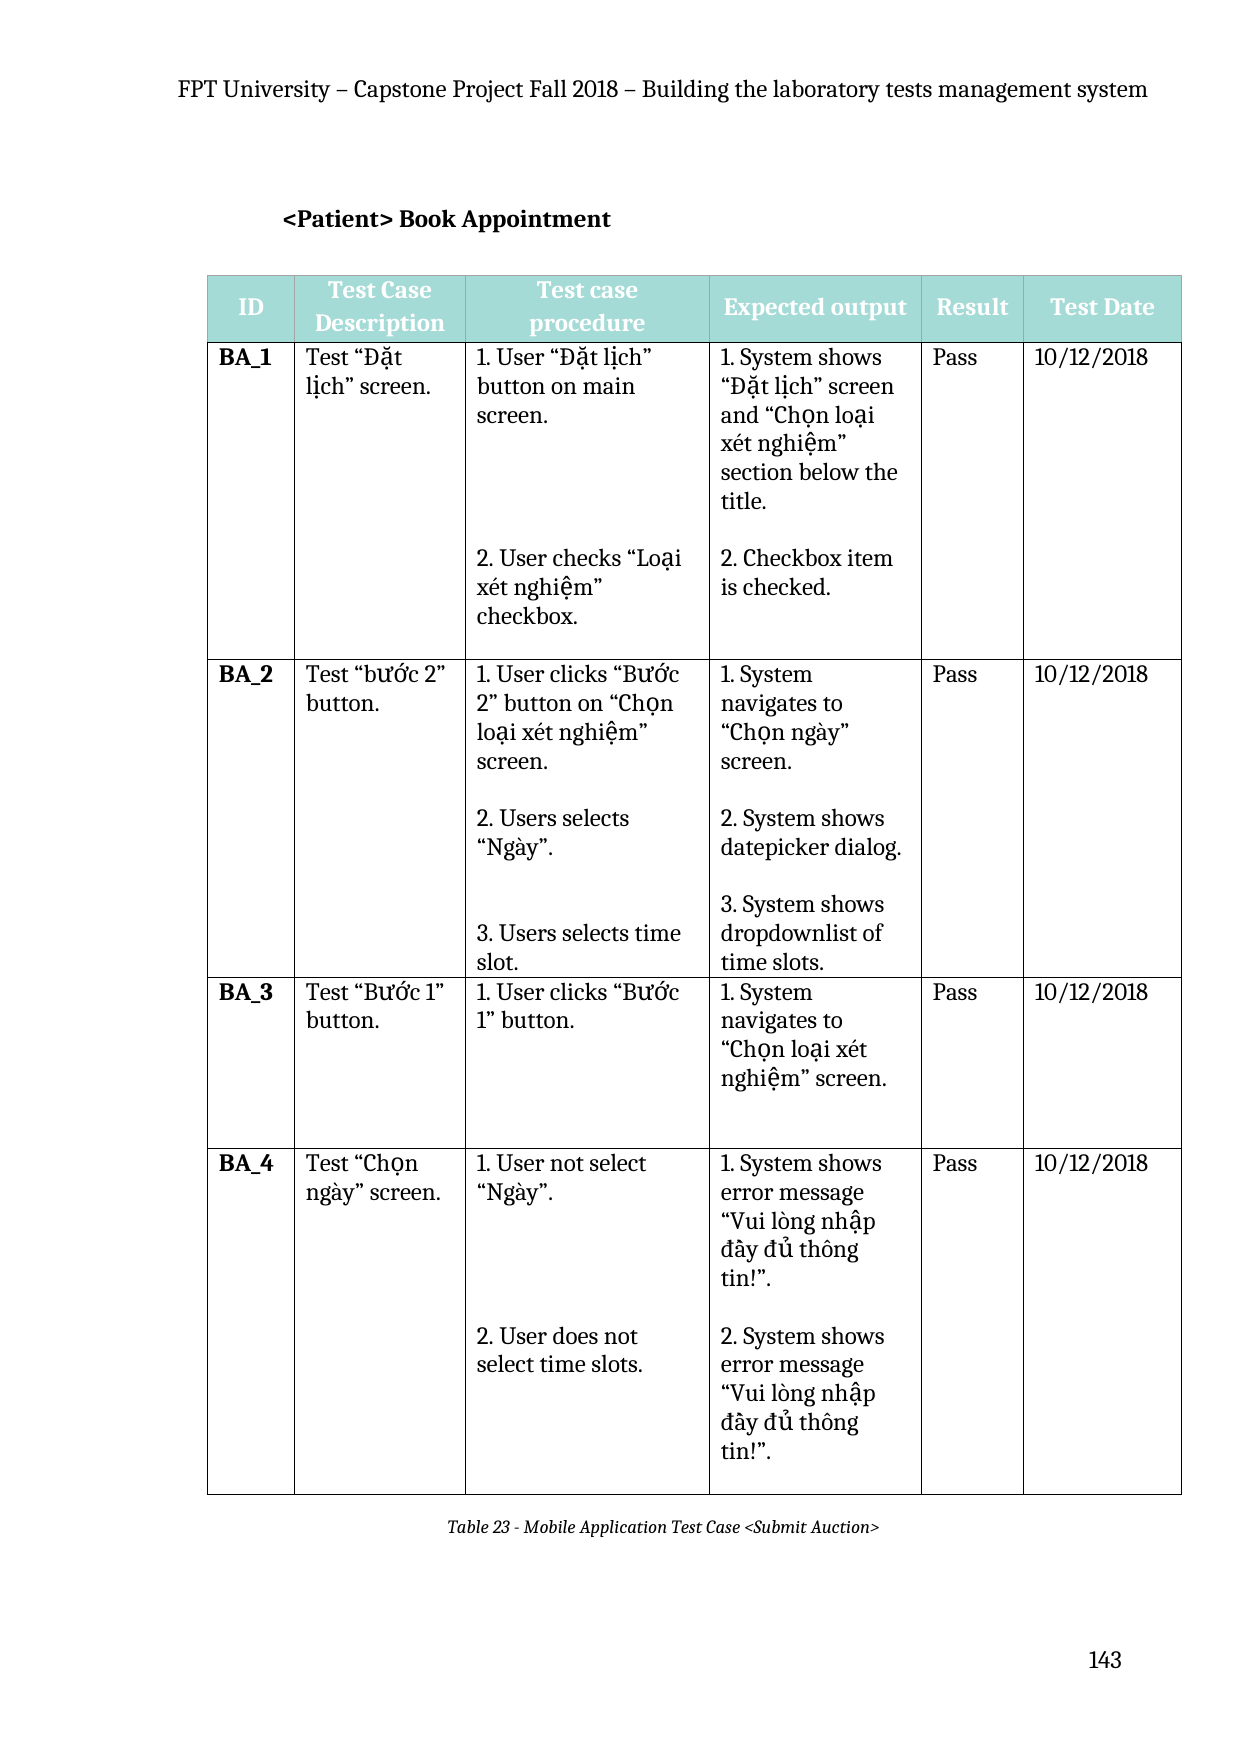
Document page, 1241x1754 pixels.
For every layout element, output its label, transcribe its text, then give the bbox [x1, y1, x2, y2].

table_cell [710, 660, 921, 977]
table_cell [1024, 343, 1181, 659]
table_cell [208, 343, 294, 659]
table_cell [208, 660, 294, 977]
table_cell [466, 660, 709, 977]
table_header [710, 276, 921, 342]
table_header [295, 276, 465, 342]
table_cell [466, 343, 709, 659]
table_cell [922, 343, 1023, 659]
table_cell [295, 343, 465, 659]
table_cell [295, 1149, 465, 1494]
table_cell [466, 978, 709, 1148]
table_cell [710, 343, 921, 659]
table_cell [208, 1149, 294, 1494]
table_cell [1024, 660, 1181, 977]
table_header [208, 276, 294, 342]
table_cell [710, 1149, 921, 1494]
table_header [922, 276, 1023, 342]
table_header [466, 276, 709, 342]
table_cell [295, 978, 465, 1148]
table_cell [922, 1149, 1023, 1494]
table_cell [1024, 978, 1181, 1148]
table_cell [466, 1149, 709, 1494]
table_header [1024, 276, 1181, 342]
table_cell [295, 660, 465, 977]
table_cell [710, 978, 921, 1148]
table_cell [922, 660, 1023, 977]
list <Patient> Book Appointment [207, 205, 1114, 234]
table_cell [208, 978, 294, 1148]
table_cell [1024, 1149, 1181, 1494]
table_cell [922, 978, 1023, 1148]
